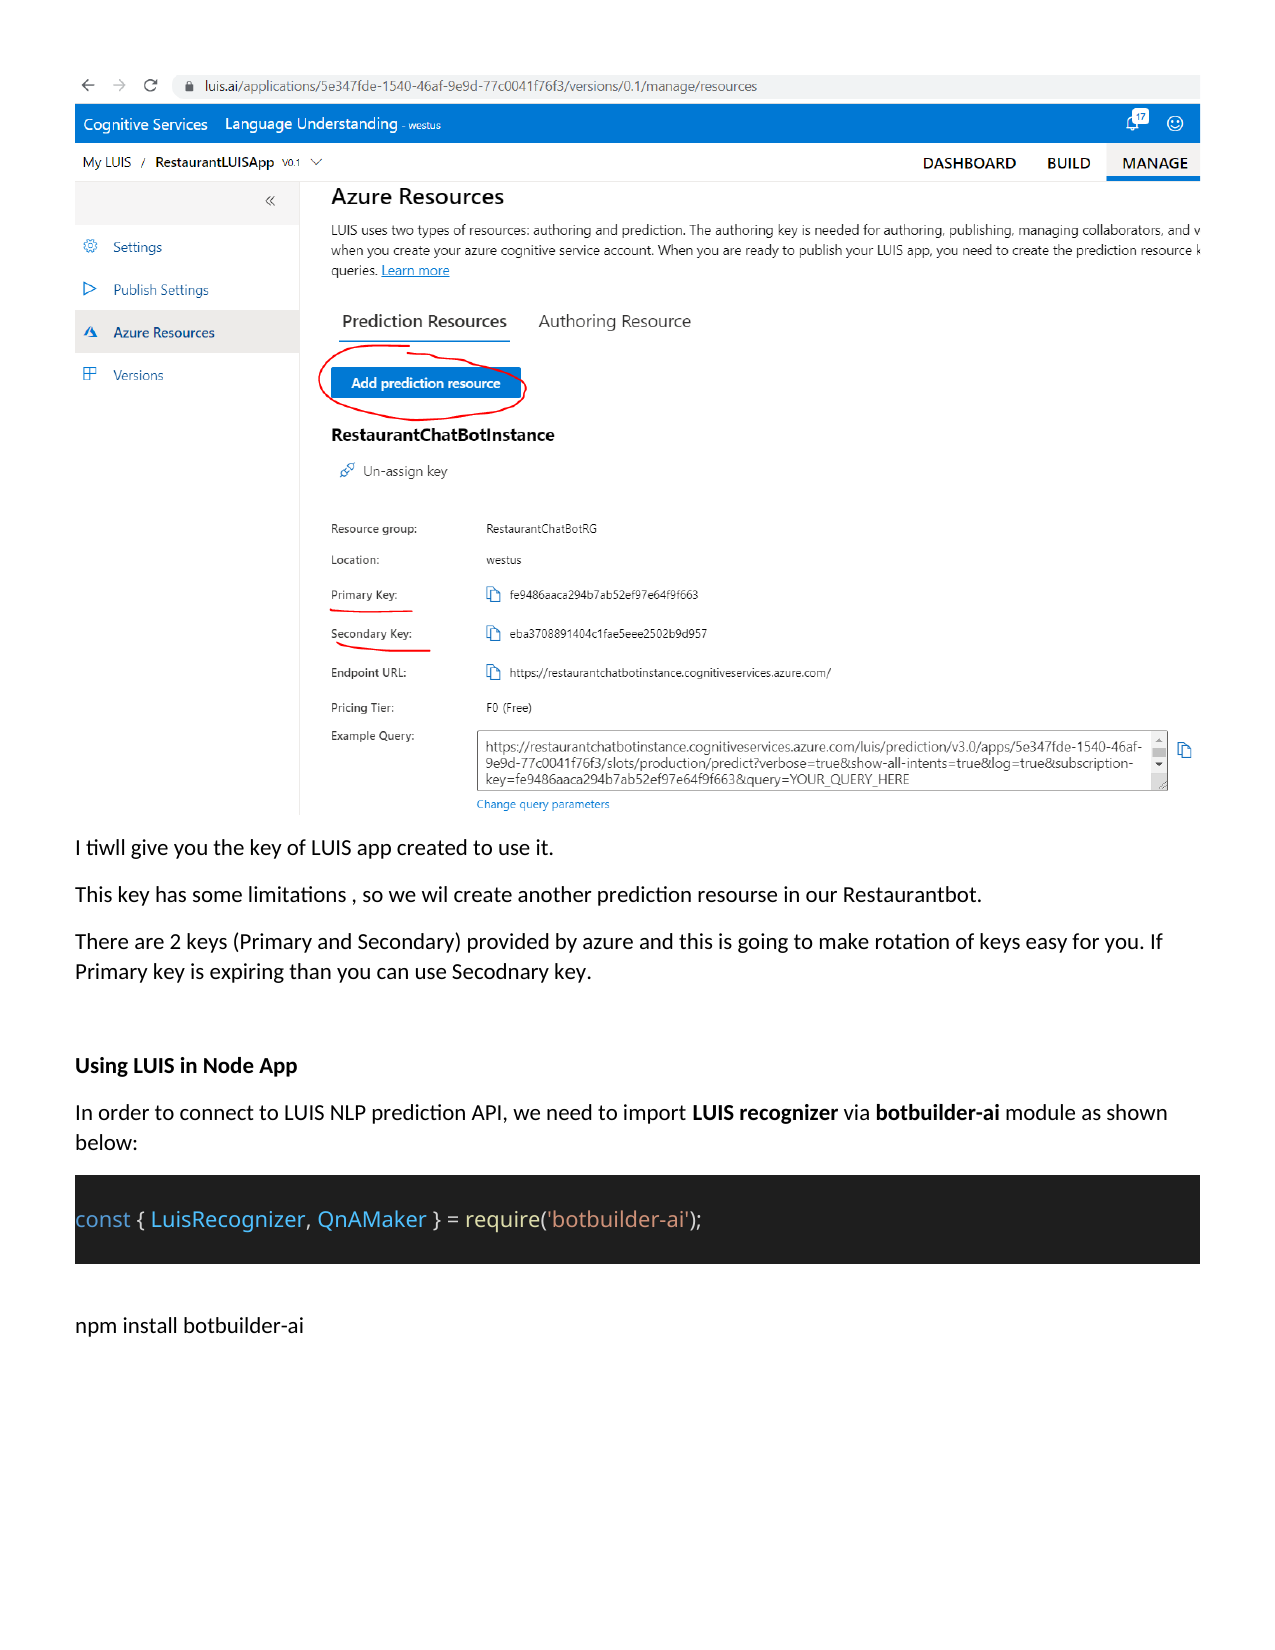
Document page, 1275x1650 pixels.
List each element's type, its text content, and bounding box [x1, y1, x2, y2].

text There are 2 keys (Primary and Secondary) provided by azure and this is going to make rotation of keys easy for you. If Primary key is expiring than you can use Secodnary key. [75, 927, 1200, 985]
picture [75, 75, 1200, 815]
text This key has some limitations , so we wil create another prediction resourse in our Restaurantbot. [75, 880, 1200, 908]
text Using LUIS in Node App [75, 1051, 1200, 1079]
text I tiwll give you the key of LUIS app created to use it. [75, 833, 1200, 861]
text npm install botbuilder-ai [75, 1311, 1200, 1339]
text In order to connect to LUIS NLP prediction API, we need to import LUIS recognizer via botbuilder-ai module as shown below: [75, 1098, 1200, 1156]
text const { LuisRecognizer, QnAMaker } = require('botbuilder-ai'); [75, 1204, 1200, 1234]
